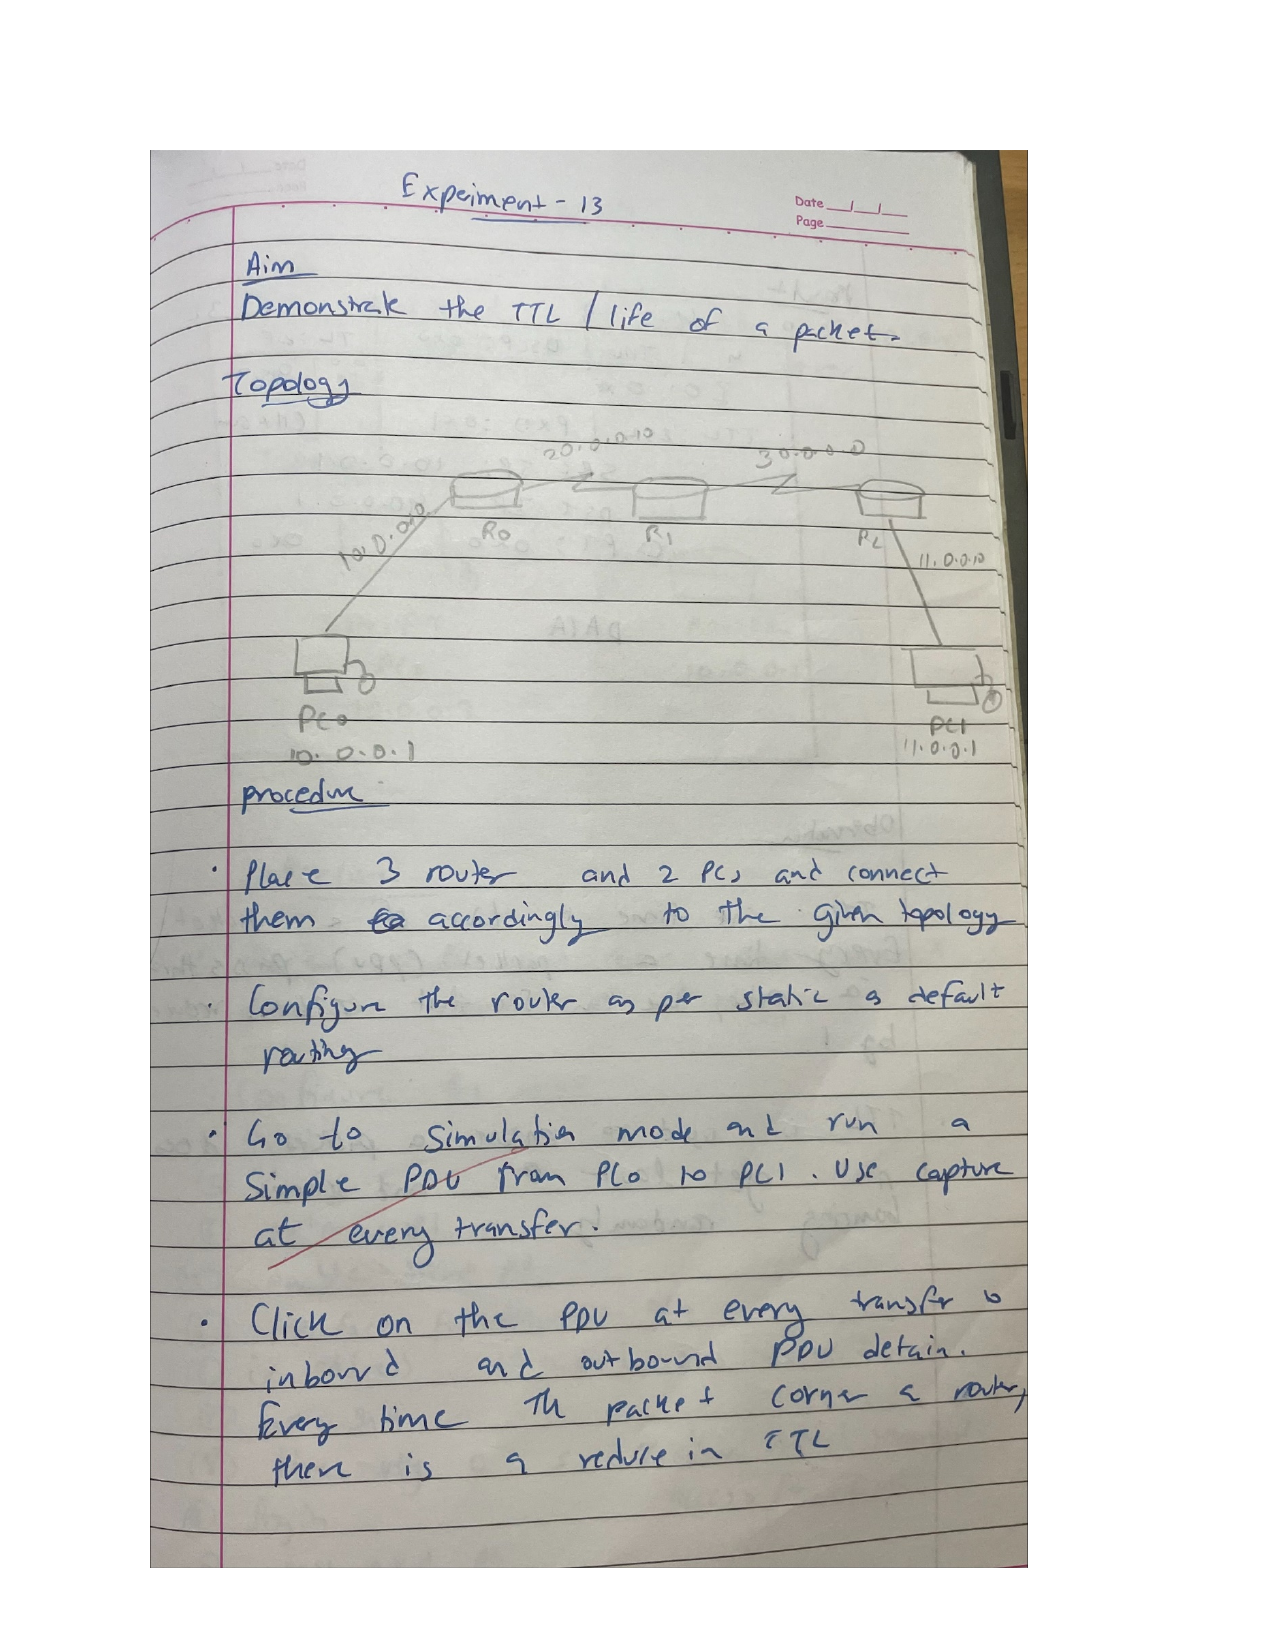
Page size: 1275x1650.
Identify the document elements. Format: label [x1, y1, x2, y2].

picture [150, 150, 1028, 1568]
